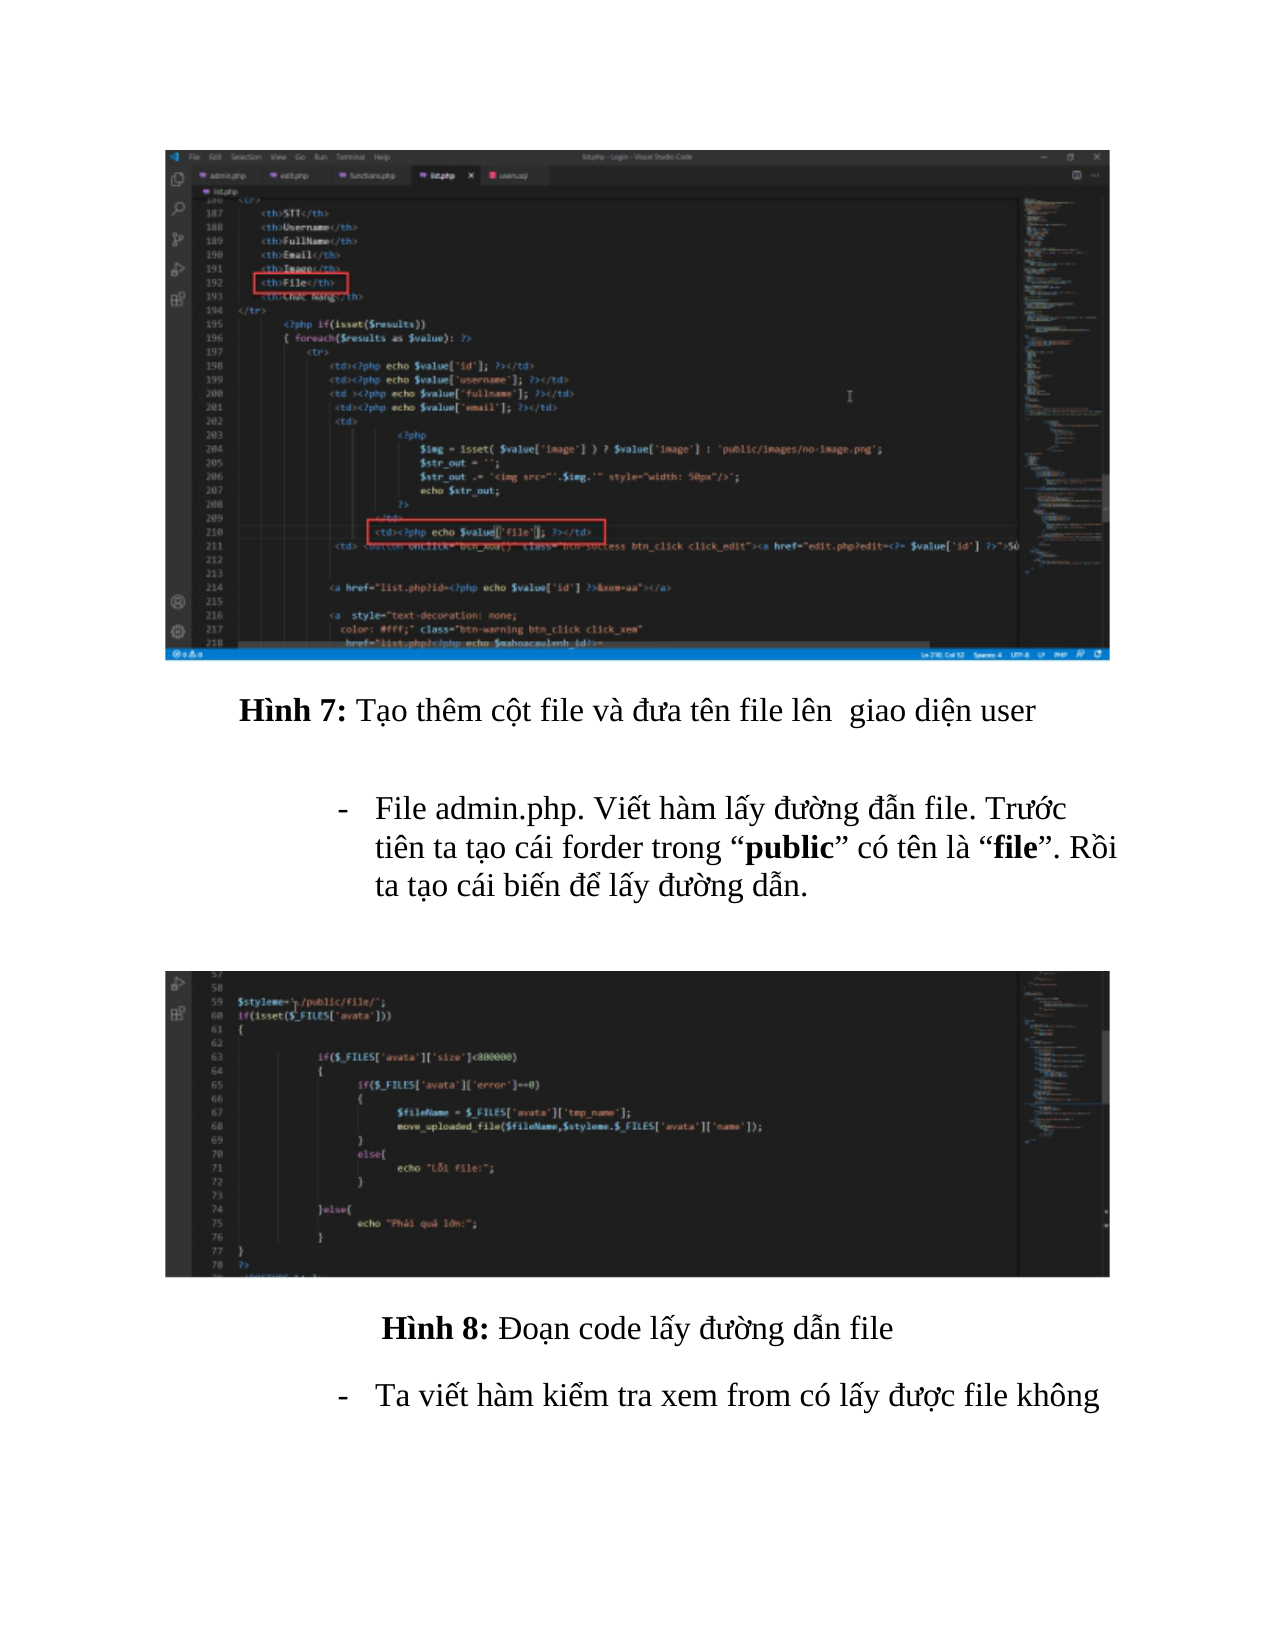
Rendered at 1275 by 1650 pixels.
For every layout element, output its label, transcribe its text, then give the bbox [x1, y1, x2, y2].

list File admin.php. Viết hàm lấy đường đẫn file. Trước tiên ta tạo cái forder trong “public” có tên là “file”. Rồi ta tạo cái biến để lấy đường dẫn. [337, 788, 1125, 903]
text Hình 8: Đoạn code lấy đường dẫn file [150, 1308, 1125, 1346]
picture [165, 971, 1110, 1279]
list Ta viết hàm kiểm tra xem from có lấy được file không [337, 1376, 1125, 1414]
text Hình 7: Tạo thêm cột file và đưa tên file lên giao diện user [150, 691, 1125, 729]
picture [165, 150, 1110, 662]
